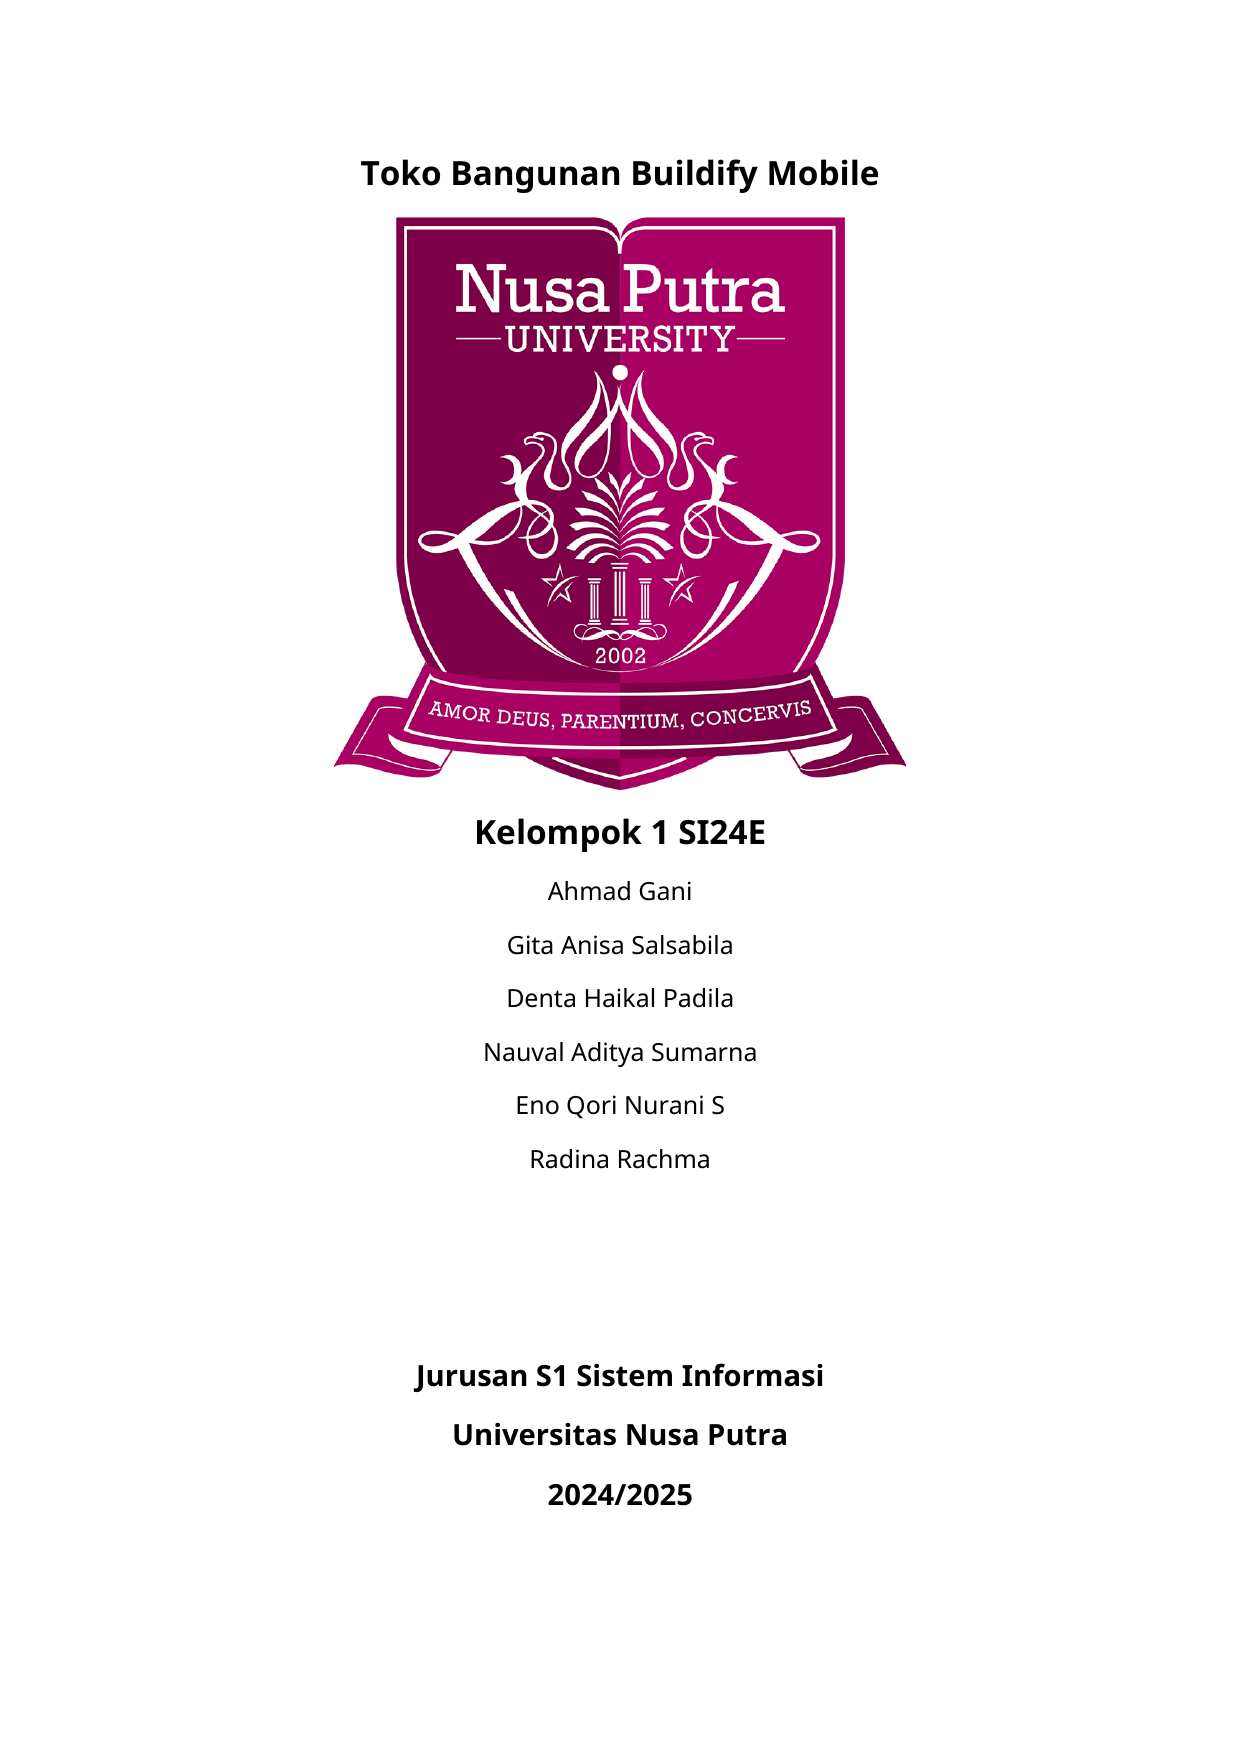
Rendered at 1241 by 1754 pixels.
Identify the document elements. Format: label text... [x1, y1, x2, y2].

text Toko Bangunan Buildify Mobile [150, 150, 1090, 195]
text Gita Anisa Salsabila [150, 927, 1090, 962]
text Radina Rachma [150, 1141, 1090, 1175]
text Ahmad Gani [150, 874, 1090, 908]
text Universitas Nusa Putra [150, 1414, 1090, 1454]
picture [333, 215, 907, 790]
text Denta Haikal Padila [150, 981, 1090, 1015]
text Jurusan S1 Sistem Informasi [150, 1355, 1090, 1395]
text Eno Qori Nurani S [150, 1088, 1090, 1122]
text 2024/2025 [150, 1474, 1090, 1514]
text Nauval Aditya Sumarna [150, 1034, 1090, 1068]
text Kelompok 1 SI24E [150, 808, 1090, 854]
